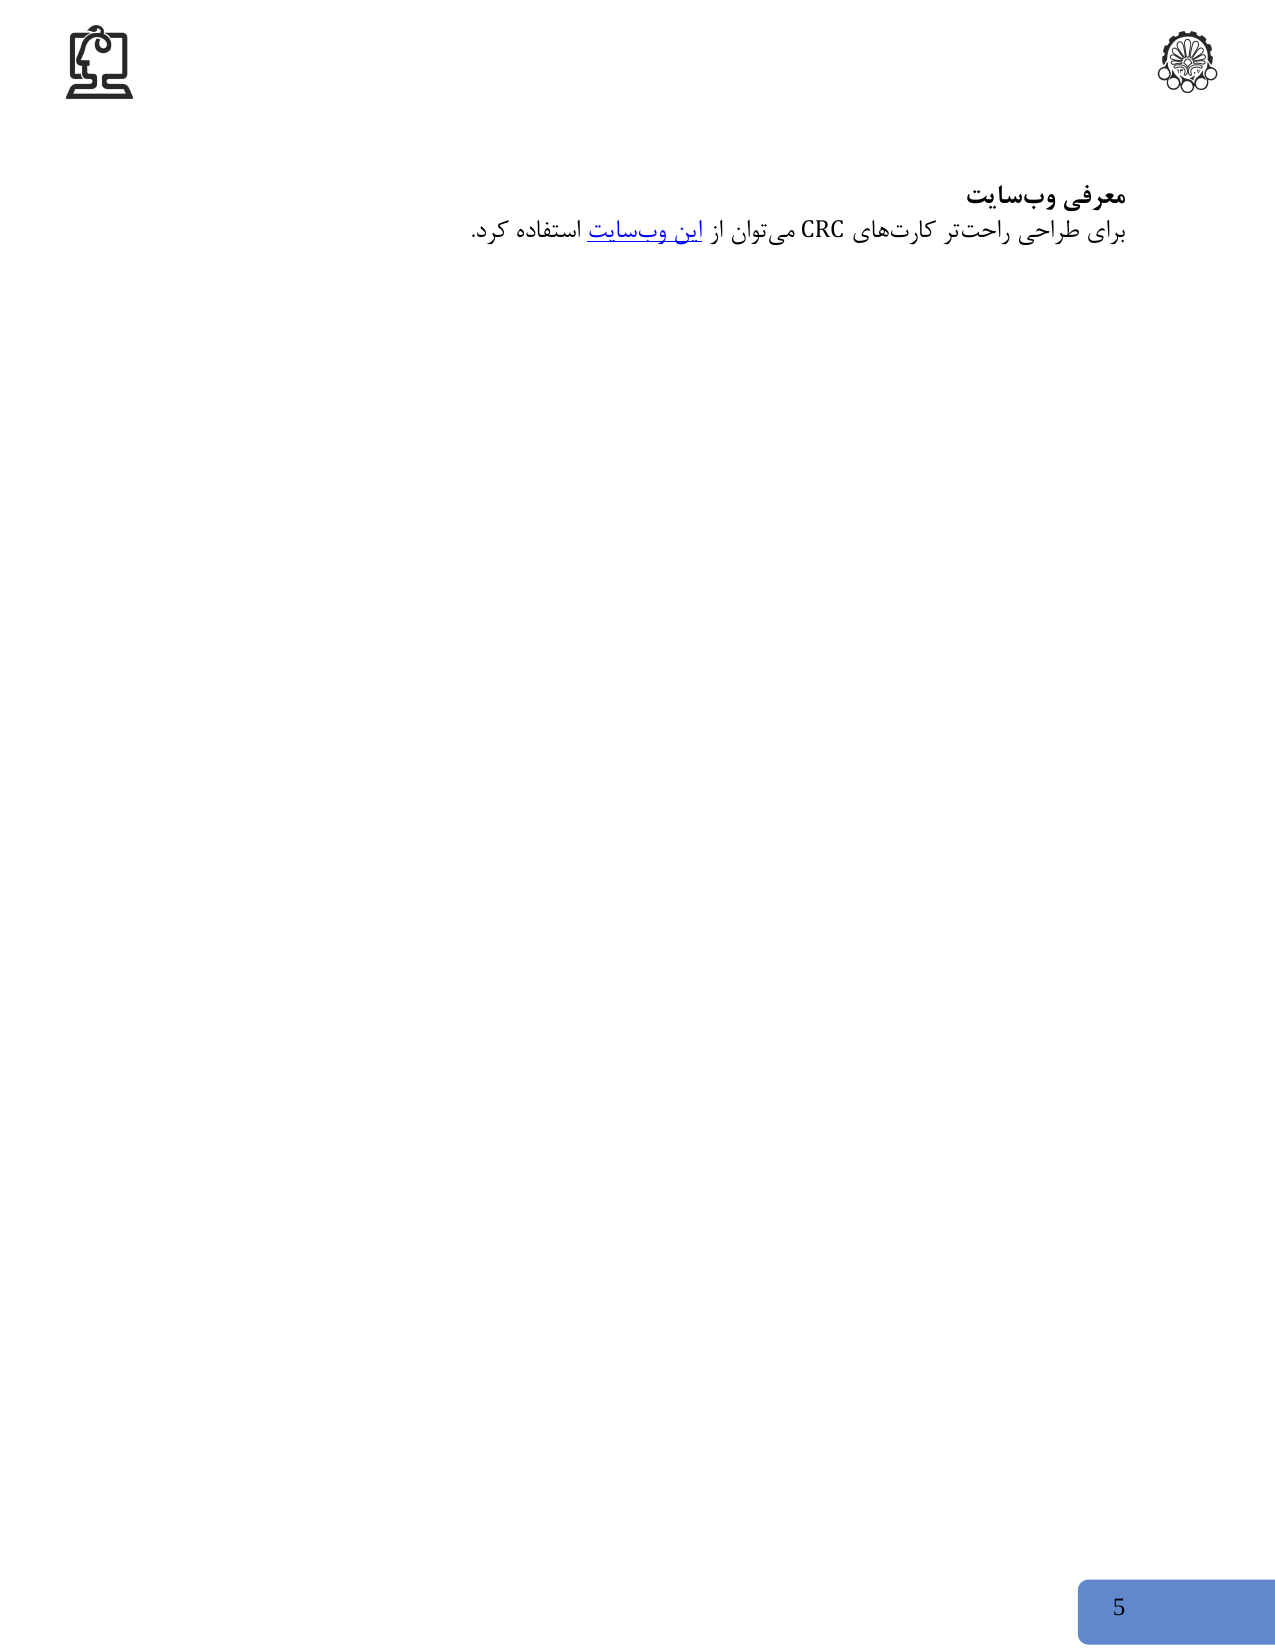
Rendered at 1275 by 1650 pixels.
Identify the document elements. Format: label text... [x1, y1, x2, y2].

text معرفی وب‌سایت [150, 184, 1125, 213]
text برای طراحی راحت‌تر کارت‌های CRC می‌توان از این وب‌سایت استفاده کرد. [150, 213, 1125, 247]
